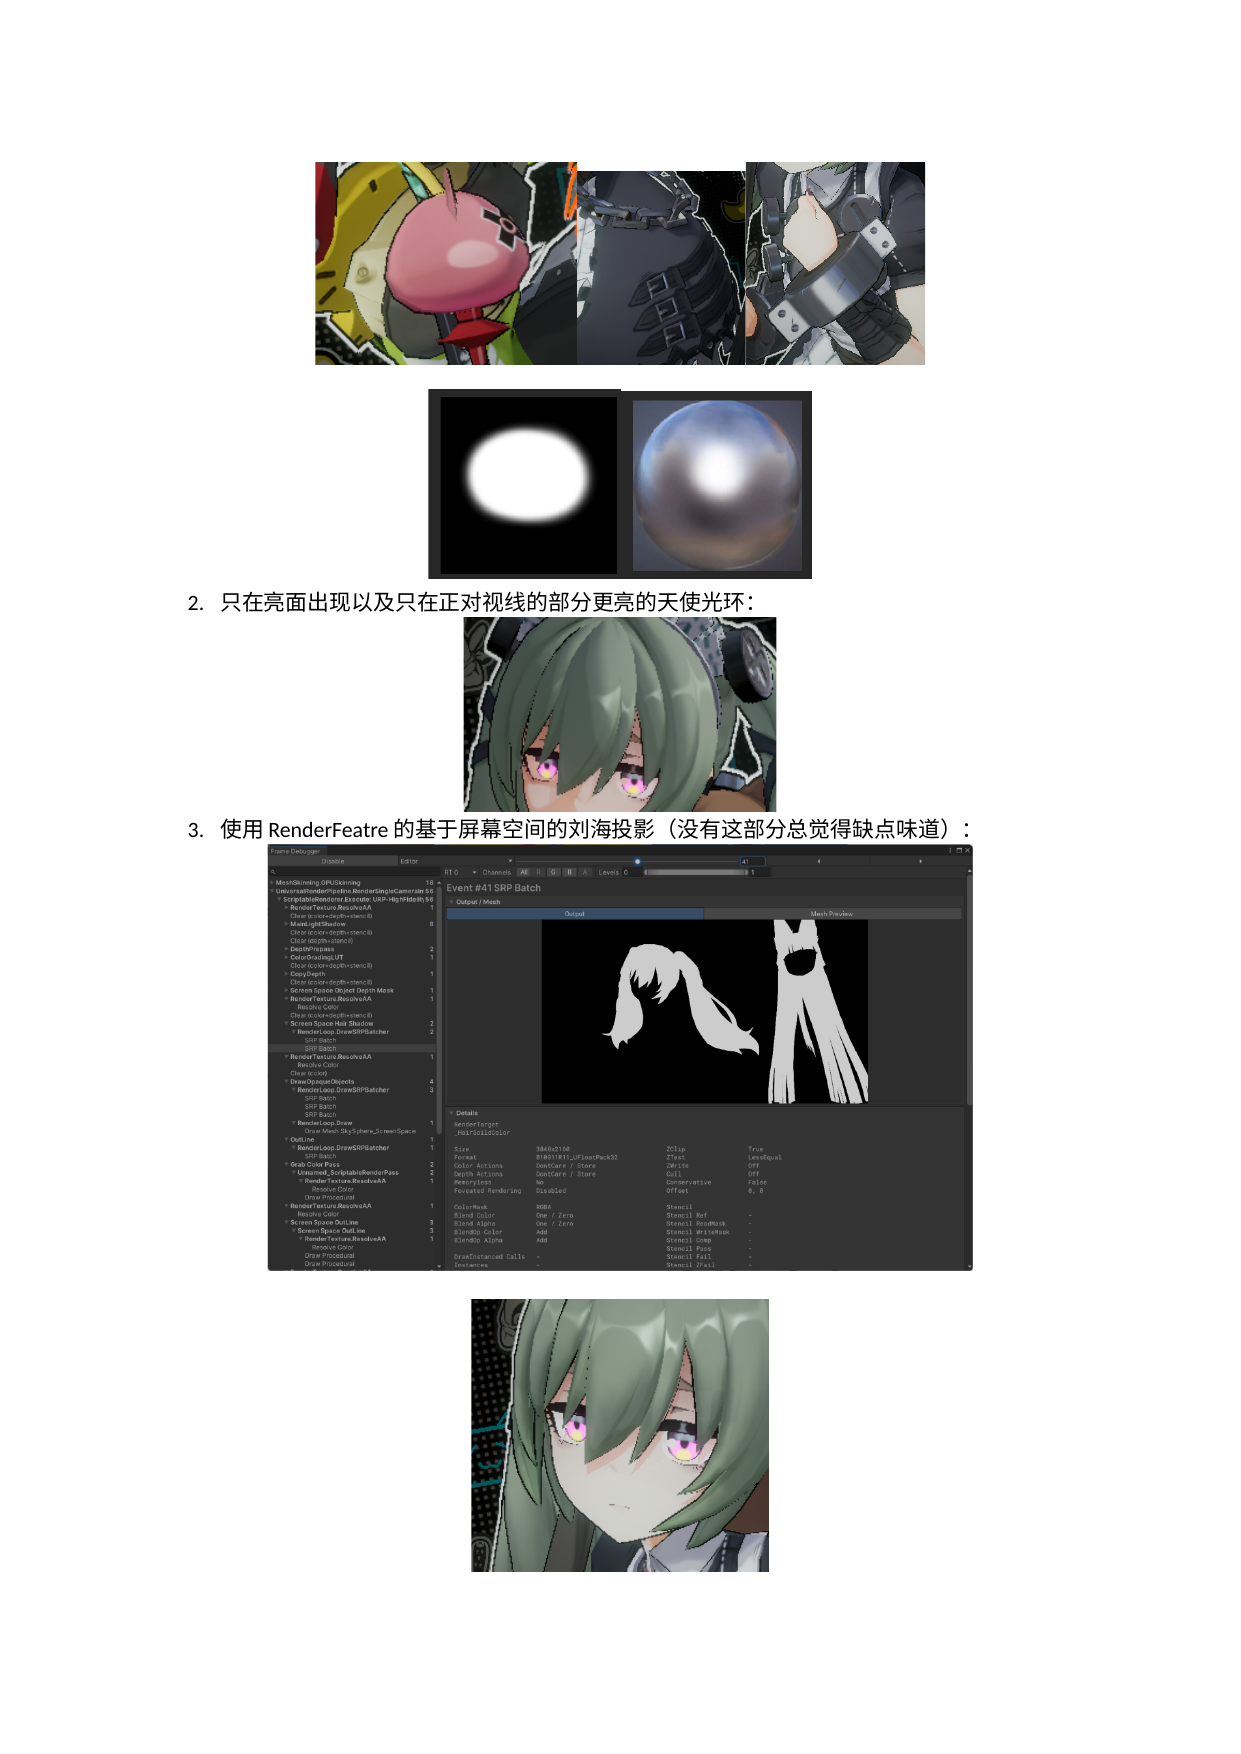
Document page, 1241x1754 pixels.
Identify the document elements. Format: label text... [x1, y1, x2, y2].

picture [471, 1299, 769, 1572]
picture [428, 389, 812, 579]
picture [267, 844, 973, 1271]
picture [463, 617, 777, 812]
list 只在亮面出现以及只在正对视线的部分更亮的天使光环： [187, 584, 1053, 617]
picture [315, 162, 926, 365]
list 使用RenderFeatre的基于屏幕空间的刘海投影（没有这部分总觉得缺点味道）： [187, 812, 1053, 844]
